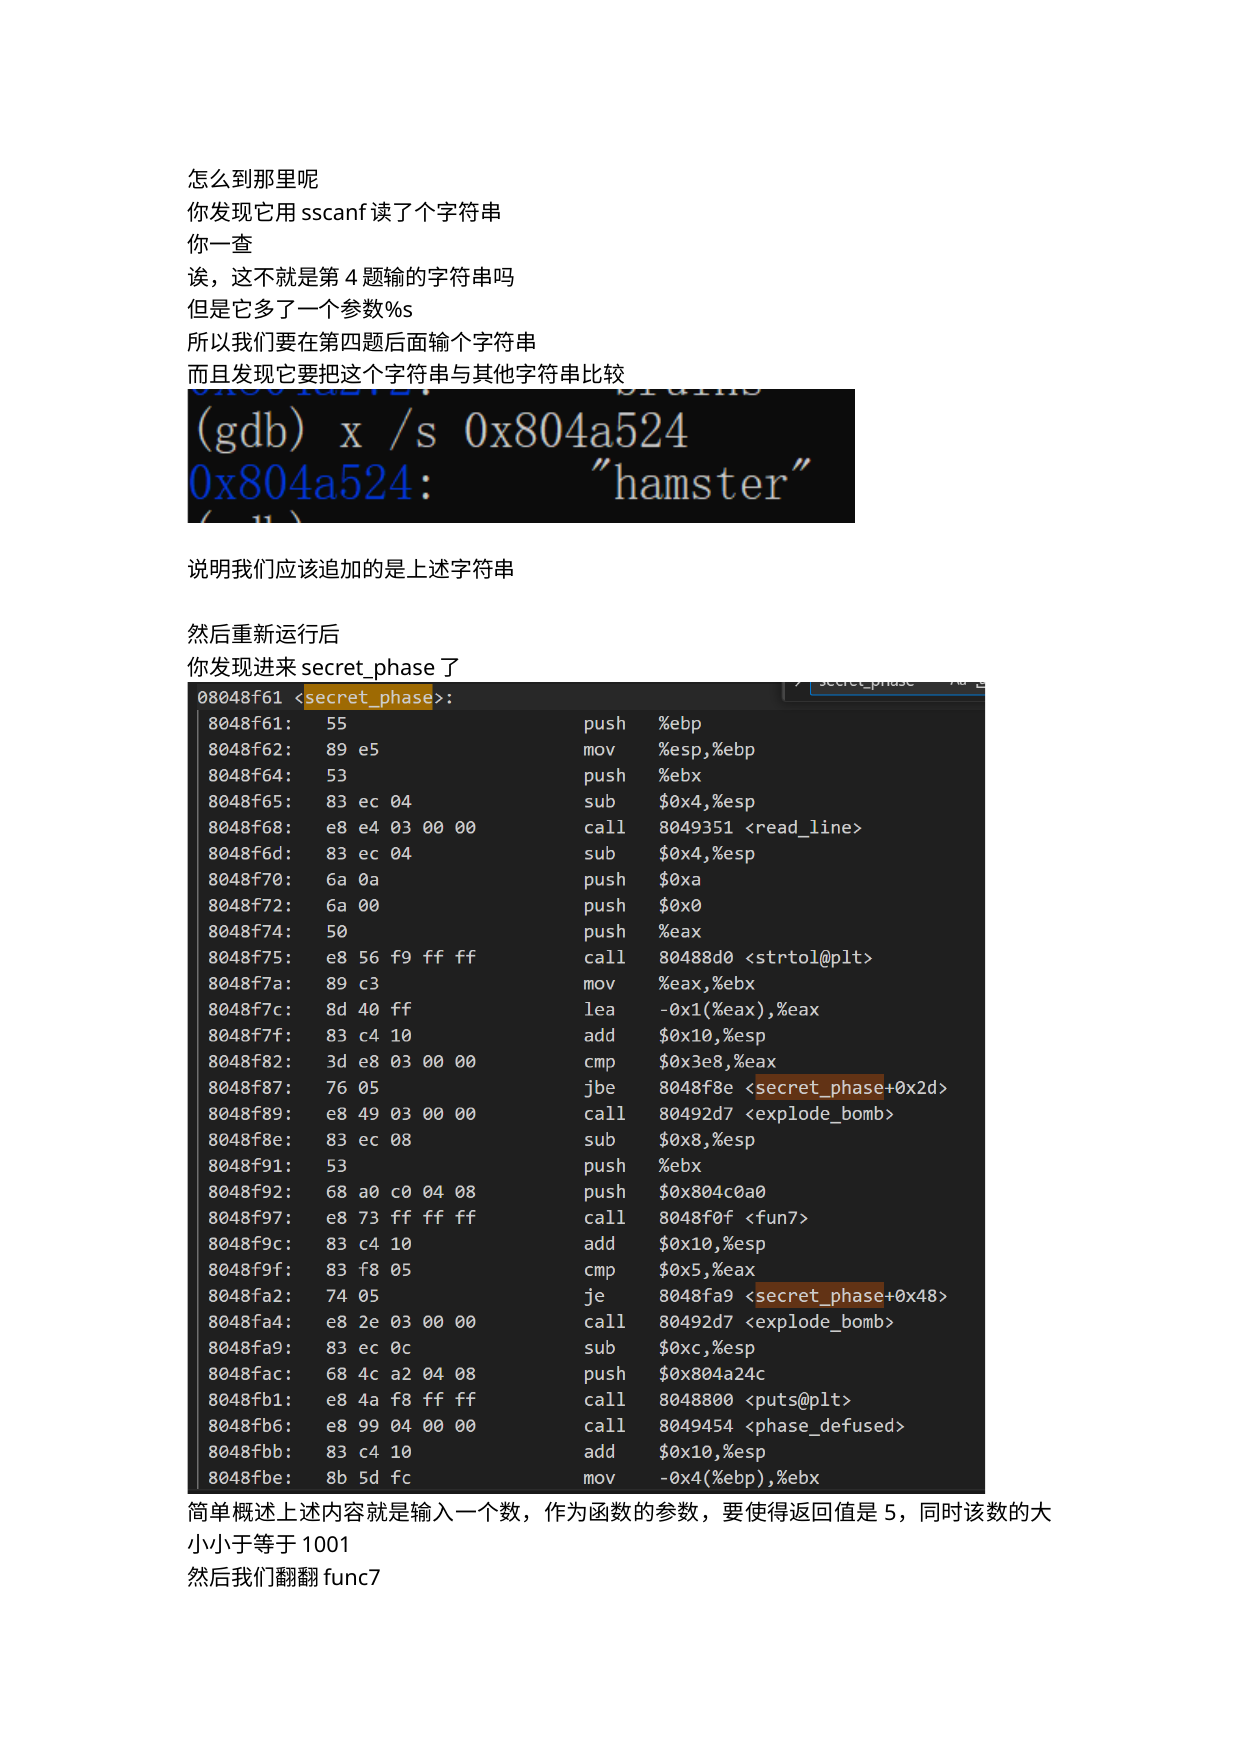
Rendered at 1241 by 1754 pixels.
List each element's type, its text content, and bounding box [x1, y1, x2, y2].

text 然后我们翻翻func7 [187, 1559, 1053, 1592]
text 说明我们应该追加的是上述字符串 [187, 552, 1053, 584]
text 你一查 [187, 227, 1053, 259]
text 然后重新运行后 [187, 617, 1053, 649]
picture [187, 389, 855, 523]
picture [187, 682, 986, 1494]
text 怎么到那里呢 [187, 162, 1053, 194]
text 而且发现它要把这个字符串与其他字符串比较 [187, 357, 1053, 389]
text 所以我们要在第四题后面输个字符串 [187, 324, 1053, 357]
text 诶，这不就是第4题输的字符串吗 [187, 259, 1053, 292]
text 你发现它用sscanf读了个字符串 [187, 194, 1053, 227]
text 简单概述上述内容就是输入一个数，作为函数的参数，要使得返回值是5，同时该数的大小小于等于1001 [187, 1494, 1053, 1559]
text 但是它多了一个参数%s [187, 292, 1053, 324]
text 你发现进来secret_phase了 [187, 649, 1053, 682]
